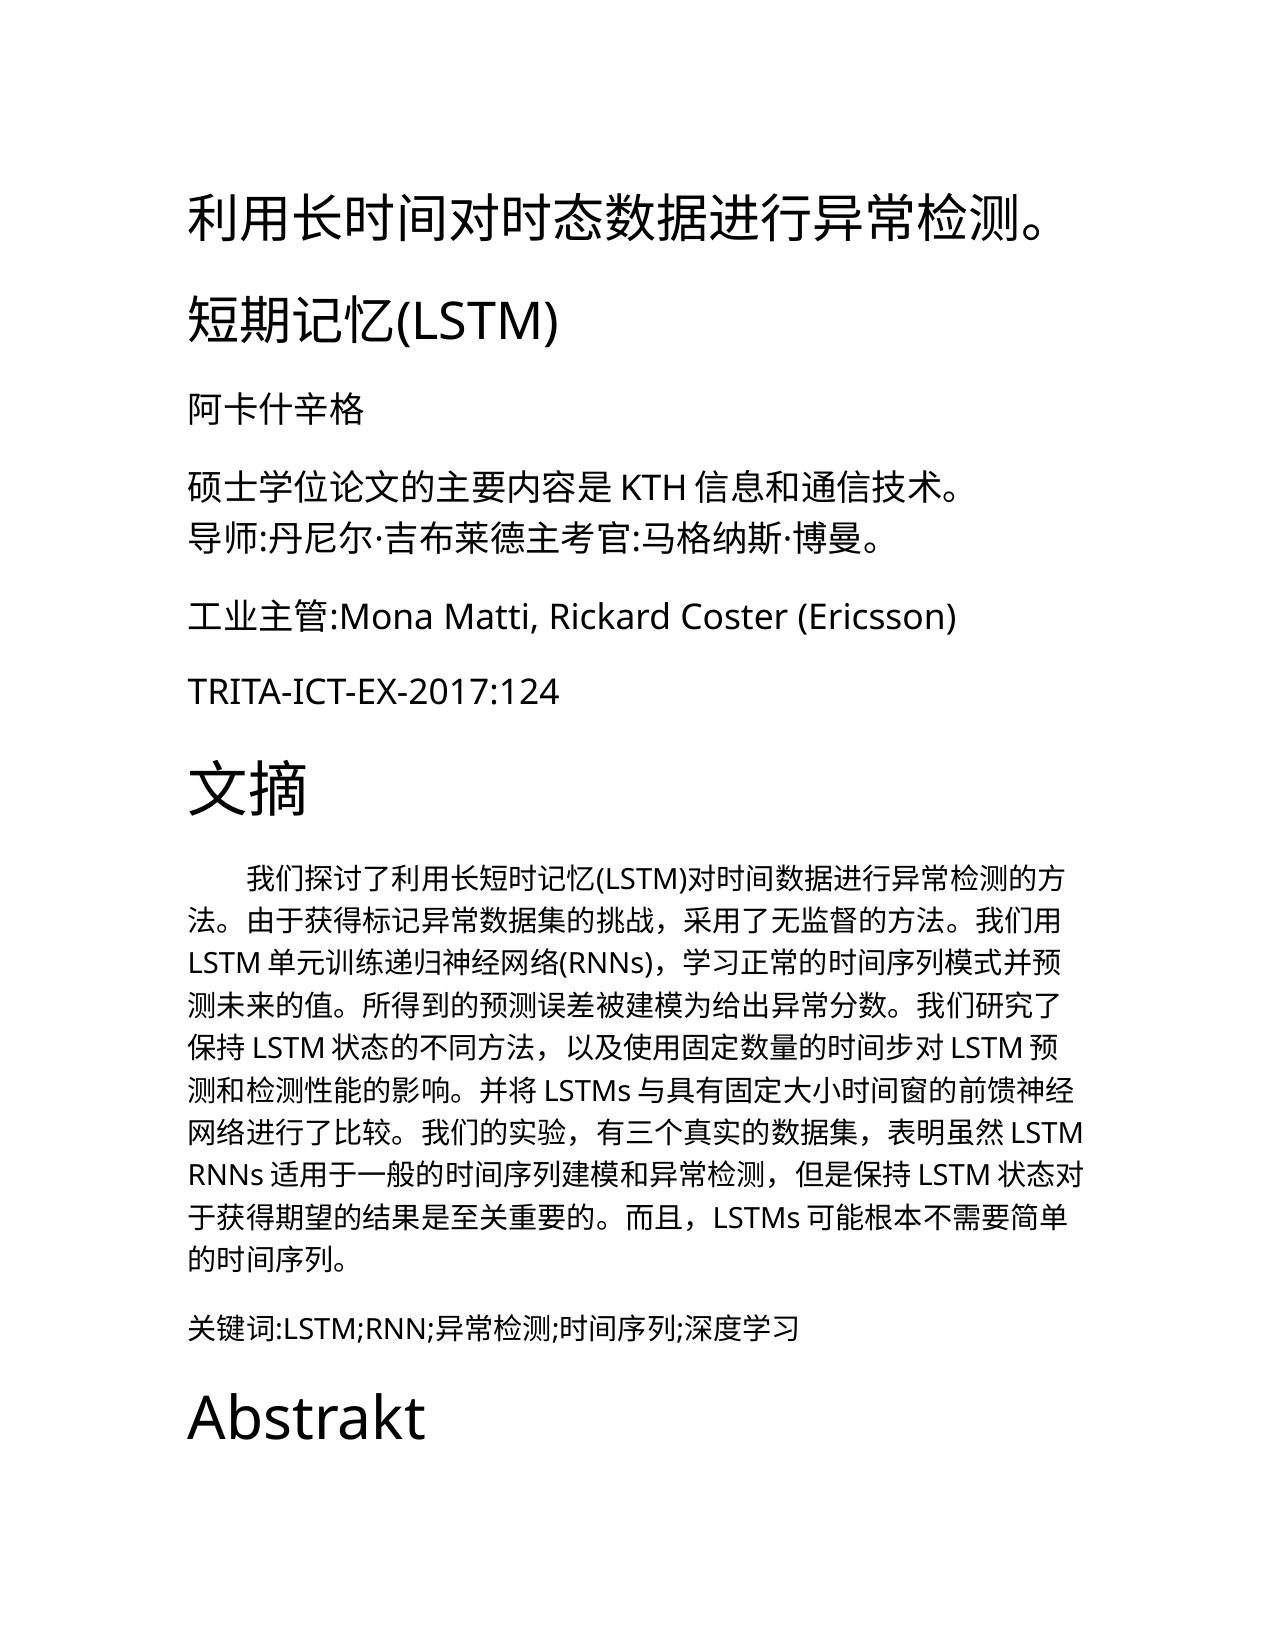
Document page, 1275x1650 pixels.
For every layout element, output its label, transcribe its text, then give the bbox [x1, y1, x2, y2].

text 短期记忆(LSTM) [187, 279, 1087, 354]
text 关键词:LSTM;RNN;异常检测;时间序列;深度学习 [187, 1306, 1087, 1348]
text 我们探讨了利用长短时记忆(LSTM)对时间数据进行异常检测的方法。由于获得标记异常数据集的挑战，采用了无监督的方法。我们用LSTM单元训练递归神经网络(RNNs)，学习正常的时间序列模式并预测未来的值。所得到的预测误差被建模为给出异常分数。我们研究了保持LSTM状态的不同方法，以及使用固定数量的时间步对LSTM预测和检测性能的影响。并将LSTMs与具有固定大小时间窗的前馈神经网络进行了比较。我们的实验，有三个真实的数据集，表明虽然LSTM RNNs适用于一般的时间序列建模和异常检测，但是保持LSTM状态对于获得期望的结果是至关重要的。而且，LSTMs可能根本不需要简单的时间序列。 [187, 855, 1087, 1279]
text 利用长时间对时态数据进行异常检测。 [187, 177, 1087, 252]
text 文摘 [187, 741, 1087, 829]
text Abstrakt [187, 1375, 1087, 1457]
text 导师:丹尼尔·吉布莱德主考官:马格纳斯·博曼。 [187, 510, 1087, 562]
text TRITA-ICT-EX-2017:124 [187, 666, 1087, 714]
text 阿卡什辛格 [187, 381, 1087, 432]
text 硕士学位论文的主要内容是KTH信息和通信技术。 [187, 459, 1087, 510]
text 工业主管:Mona Matti, Rickard Coster (Ericsson) [187, 588, 1087, 640]
